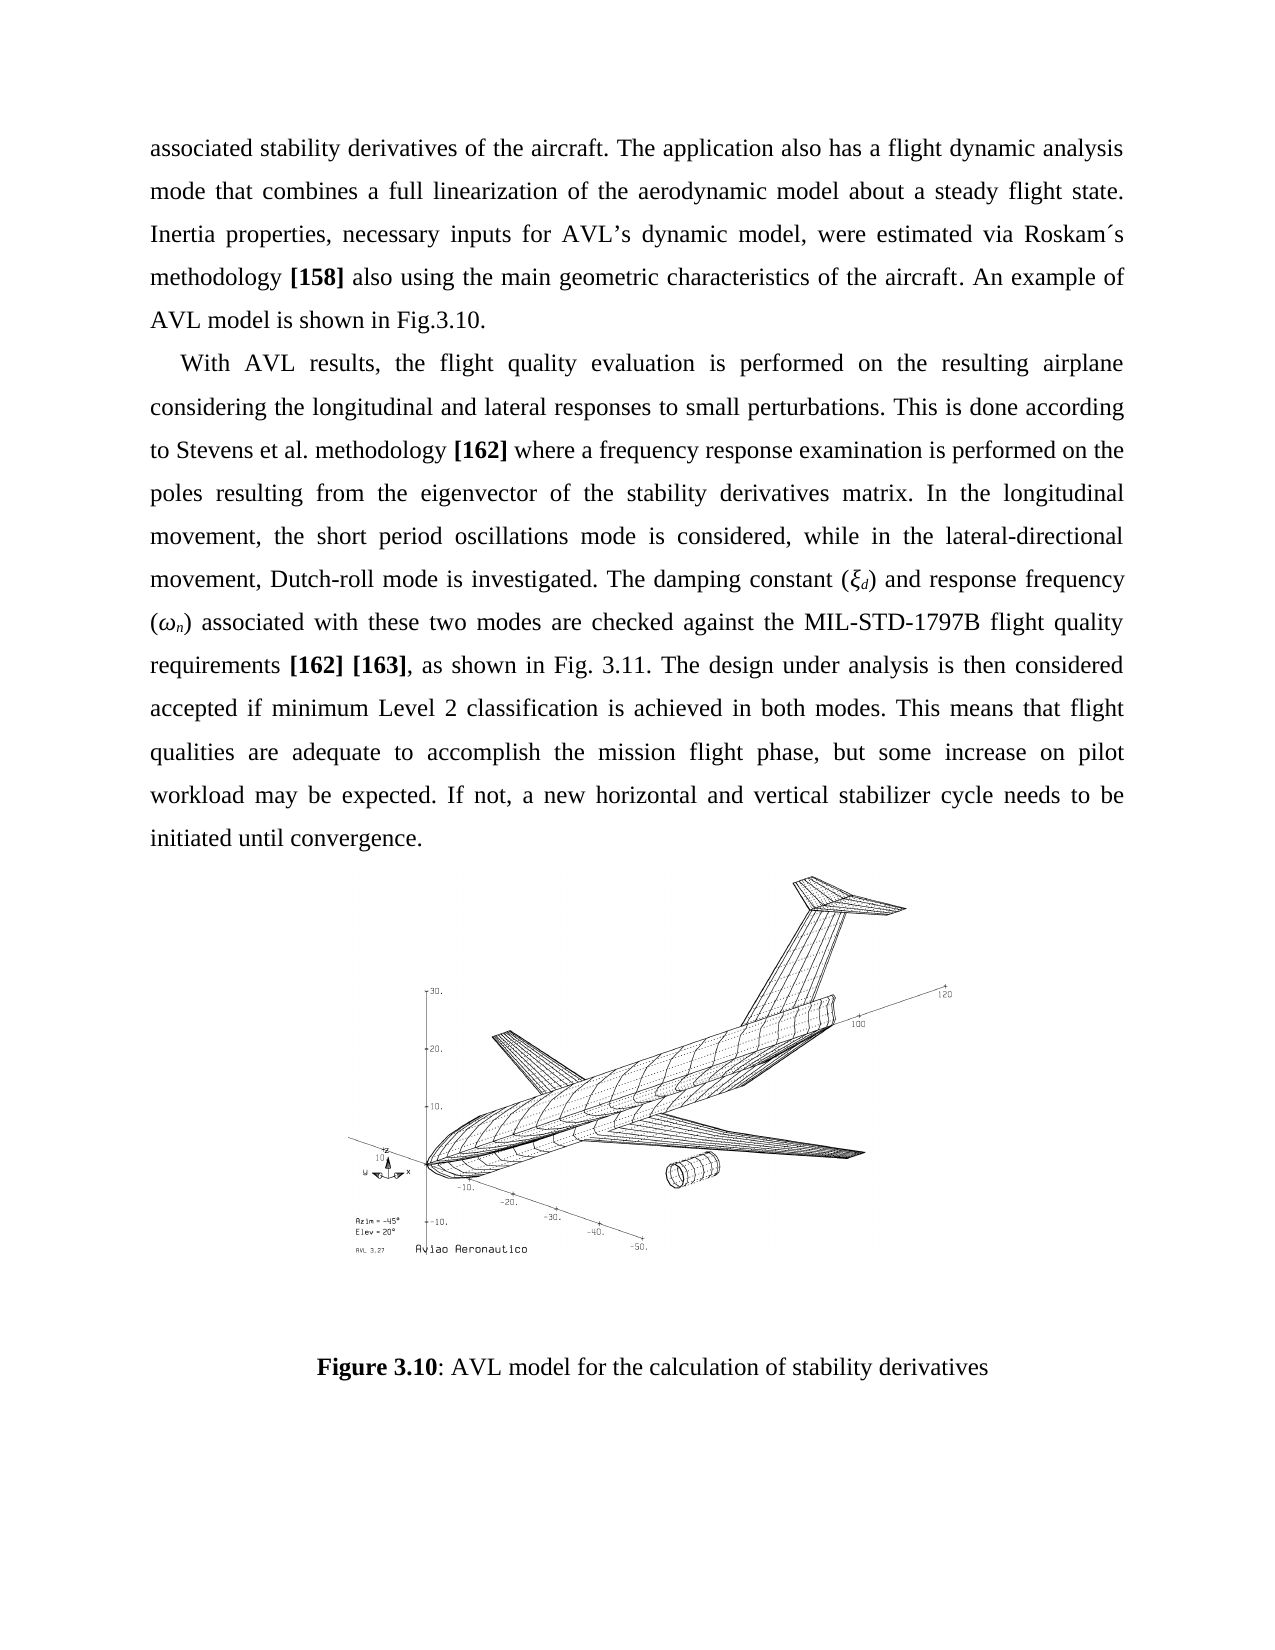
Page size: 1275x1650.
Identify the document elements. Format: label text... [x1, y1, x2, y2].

list Figure 3.10: AVL model for the calculation of stability derivatives [150, 1352, 1125, 1381]
text With AVL results, the flight quality evaluation is performed on the resulting airplane considering the longitudinal and lateral responses to small perturbations. This is done according to Stevens et al. methodology where a frequency response examination is performed on the poles resulting from the eigenvector of the stability derivatives matrix. In the longitudinal movement, the short period oscillations mode is considered, while in the lateral-directional movement, Dutch-roll mode is investigated. The damping constant (ξd) and response frequency (ωn) associated with these two modes are checked against the MIL-STD-1797B flight quality requirements , as shown in Fig. 3.11. The design under analysis is then considered accepted if minimum Level 2 classification is achieved in both modes. This means that flight qualities are adequate to accomplish the mission flight phase, but some increase on pilot workload may be expected. If not, a new horizontal and vertical stabilizer cycle needs to be initiated until convergence. [150, 348, 1125, 852]
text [150, 133, 1125, 334]
picture [341, 867, 972, 1254]
